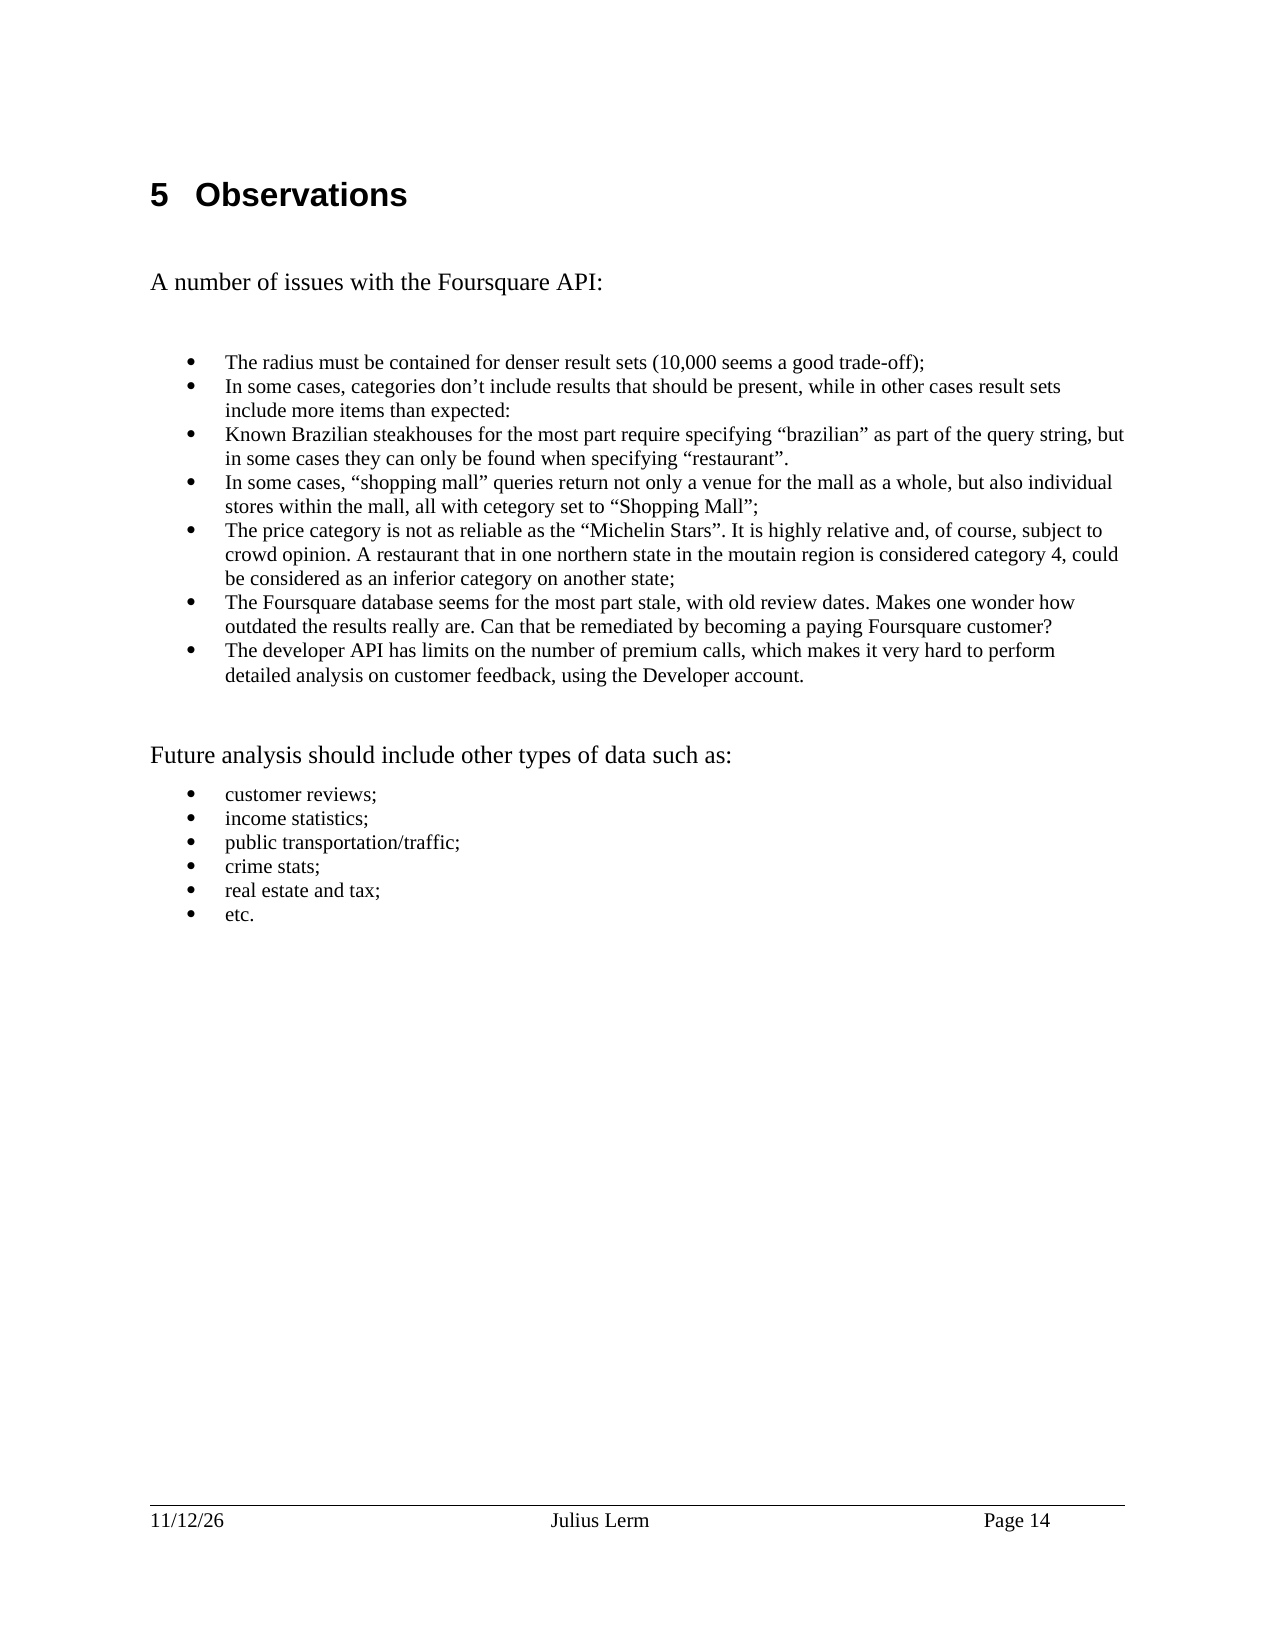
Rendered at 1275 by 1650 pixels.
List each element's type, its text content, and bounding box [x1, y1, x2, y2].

list income statistics; [187, 806, 1125, 830]
list The price category is not as reliable as the “Michelin Stars”. It is highly relative and, of course, subject to crowd opinion. A restaurant that in one northern state in the moutain region is considered category 4, could be considered as an inferior category on another state; [187, 518, 1125, 590]
list etc. [187, 902, 1125, 926]
list The radius must be contained for denser result sets (10,000 seems a good trade-off); [187, 350, 1125, 374]
list In some cases, categories don’t include results that should be present, while in other cases result sets include more items than expected: [187, 374, 1125, 422]
list Known Brazilian steakhouses for the most part require specifying “brazilian” as part of the query string, but in some cases they can only be found when specifying “restaurant”. [187, 422, 1125, 470]
list The developer API has limits on the number of premium calls, which makes it very hard to perform detailed analysis on customer feedback, using the Developer account. [187, 638, 1125, 687]
subtitle Observations [150, 175, 1125, 213]
text A number of issues with the Foursquare API: [150, 267, 1125, 296]
list In some cases, “shopping mall” queries return not only a venue for the mall as a whole, but also individual stores within the mall, all with cetegory set to “Shopping Mall”; [187, 470, 1125, 518]
list real estate and tax; [187, 878, 1125, 902]
text Future analysis should include other types of data such as: [150, 740, 1125, 769]
list customer reviews; [187, 782, 1125, 806]
list The Foursquare database seems for the most part stale, with old review dates. Makes one wonder how outdated the results really are. Can that be remediated by becoming a paying Foursquare customer? [187, 590, 1125, 638]
list public transportation/traffic; [187, 830, 1125, 854]
list crime stats; [187, 854, 1125, 878]
